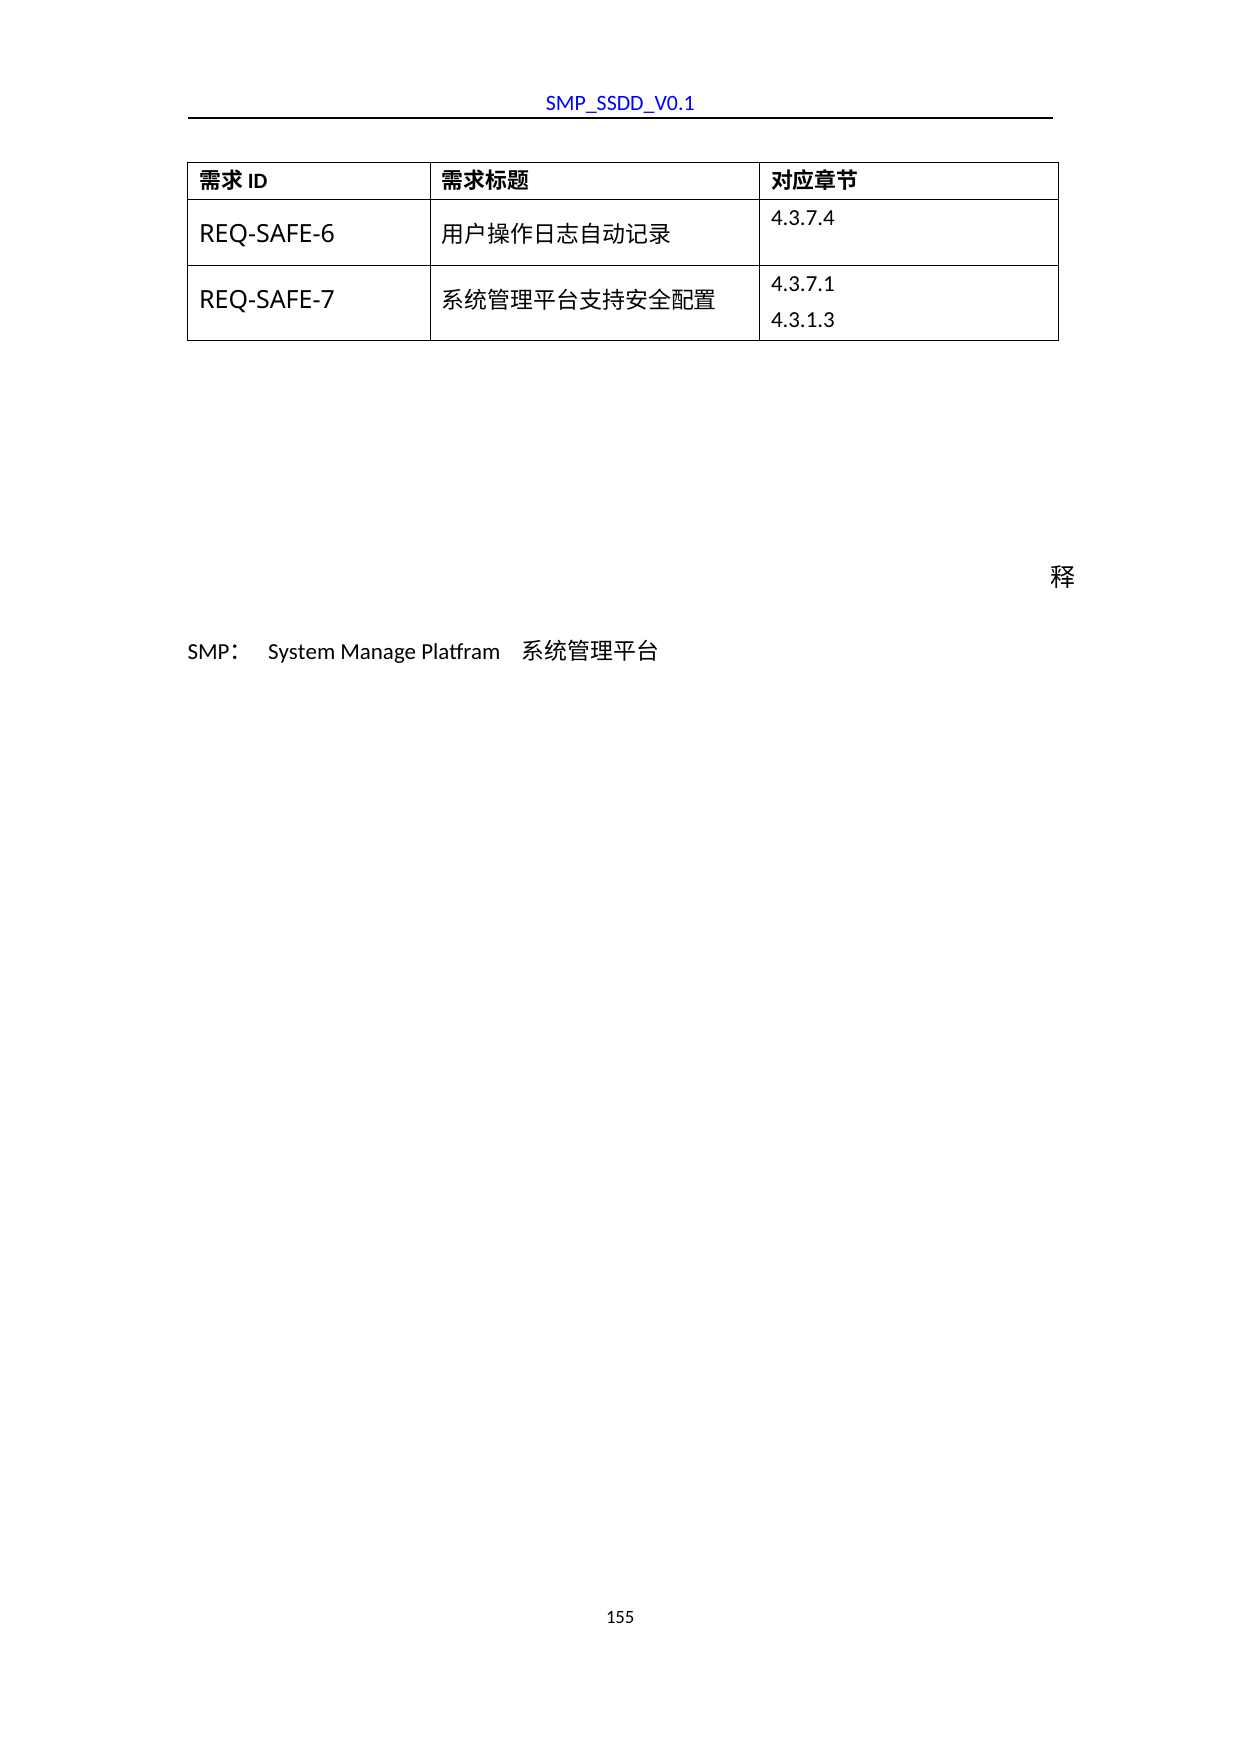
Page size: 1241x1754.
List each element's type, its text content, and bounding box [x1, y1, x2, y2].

table_header 需求标题 [431, 163, 759, 199]
table_cell 系统管理平台支持安全配置 [431, 266, 759, 339]
table_header 对应章节 [760, 163, 1058, 199]
table_cell 4.3.7.1 4.3.1.3 [760, 266, 1058, 339]
text SMP： System Manage Platfram 系统管理平台 [187, 617, 1053, 682]
table_header 需求 ID [188, 163, 430, 199]
table_cell 用户操作日志自动记录 [431, 200, 759, 265]
subtitle 注释 [1050, 381, 1240, 609]
table_cell REQ-SAFE-7 [188, 266, 430, 339]
table_cell 4.3.7.4 [760, 200, 1058, 265]
table_cell REQ-SAFE-6 [188, 200, 430, 265]
